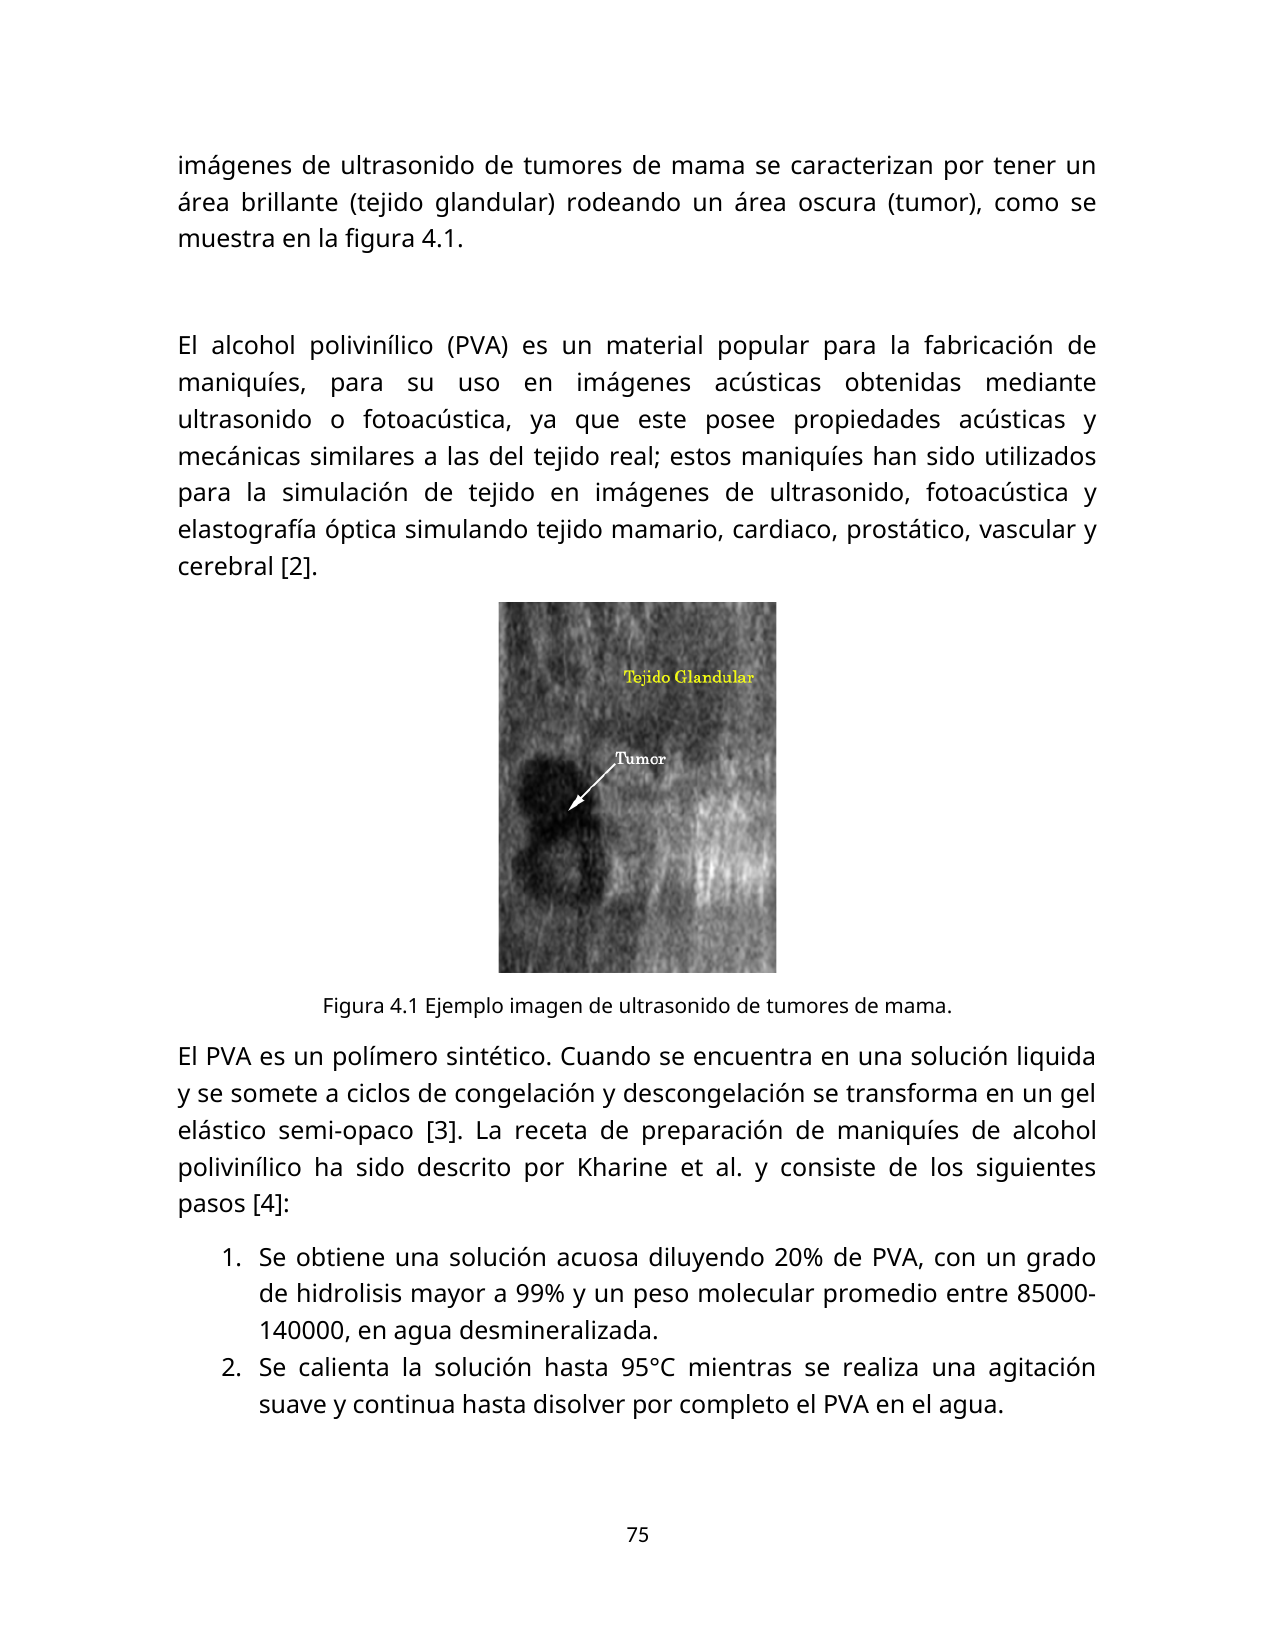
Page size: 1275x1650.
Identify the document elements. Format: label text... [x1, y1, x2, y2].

list Se calienta la solución hasta 95°C mientras se realiza una agitación suave y continua hasta disolver por completo el PVA en el agua. [221, 1350, 1098, 1421]
text El PVA es un polímero sintético. Cuando se encuentra en una solución liquida y se somete a ciclos de congelación y descongelación se transforma en un gel elástico semi-opaco [3]. La receta de preparación de maniquíes de alcohol polivinílico ha sido descrito por Kharine et al. y consiste de los siguientes pasos [4]: [177, 1039, 1098, 1220]
list Se obtiene una solución acuosa diluyendo 20% de PVA, con un grado de hidrolisis mayor a 99% y un peso molecular promedio entre 85000-140000, en agua desmineralizada. [221, 1239, 1098, 1347]
text El alcohol polivinílico (PVA) es un material popular para la fabricación de maniquíes, para su uso en imágenes acústicas obtenidas mediante ultrasonido o fotoacústica, ya que este posee propiedades acústicas y mecánicas similares a las del tejido real; estos maniquíes han sido utilizados para la simulación de tejido en imágenes de ultrasonido, fotoacústica y elastografía óptica simulando tejido mamario, cardiaco, prostático, vascular y cerebral [2]. [177, 328, 1098, 583]
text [177, 148, 1098, 255]
text Figura 4.1 Ejemplo imagen de ultrasonido de tumores de mama. [177, 992, 1098, 1020]
picture [498, 602, 777, 973]
